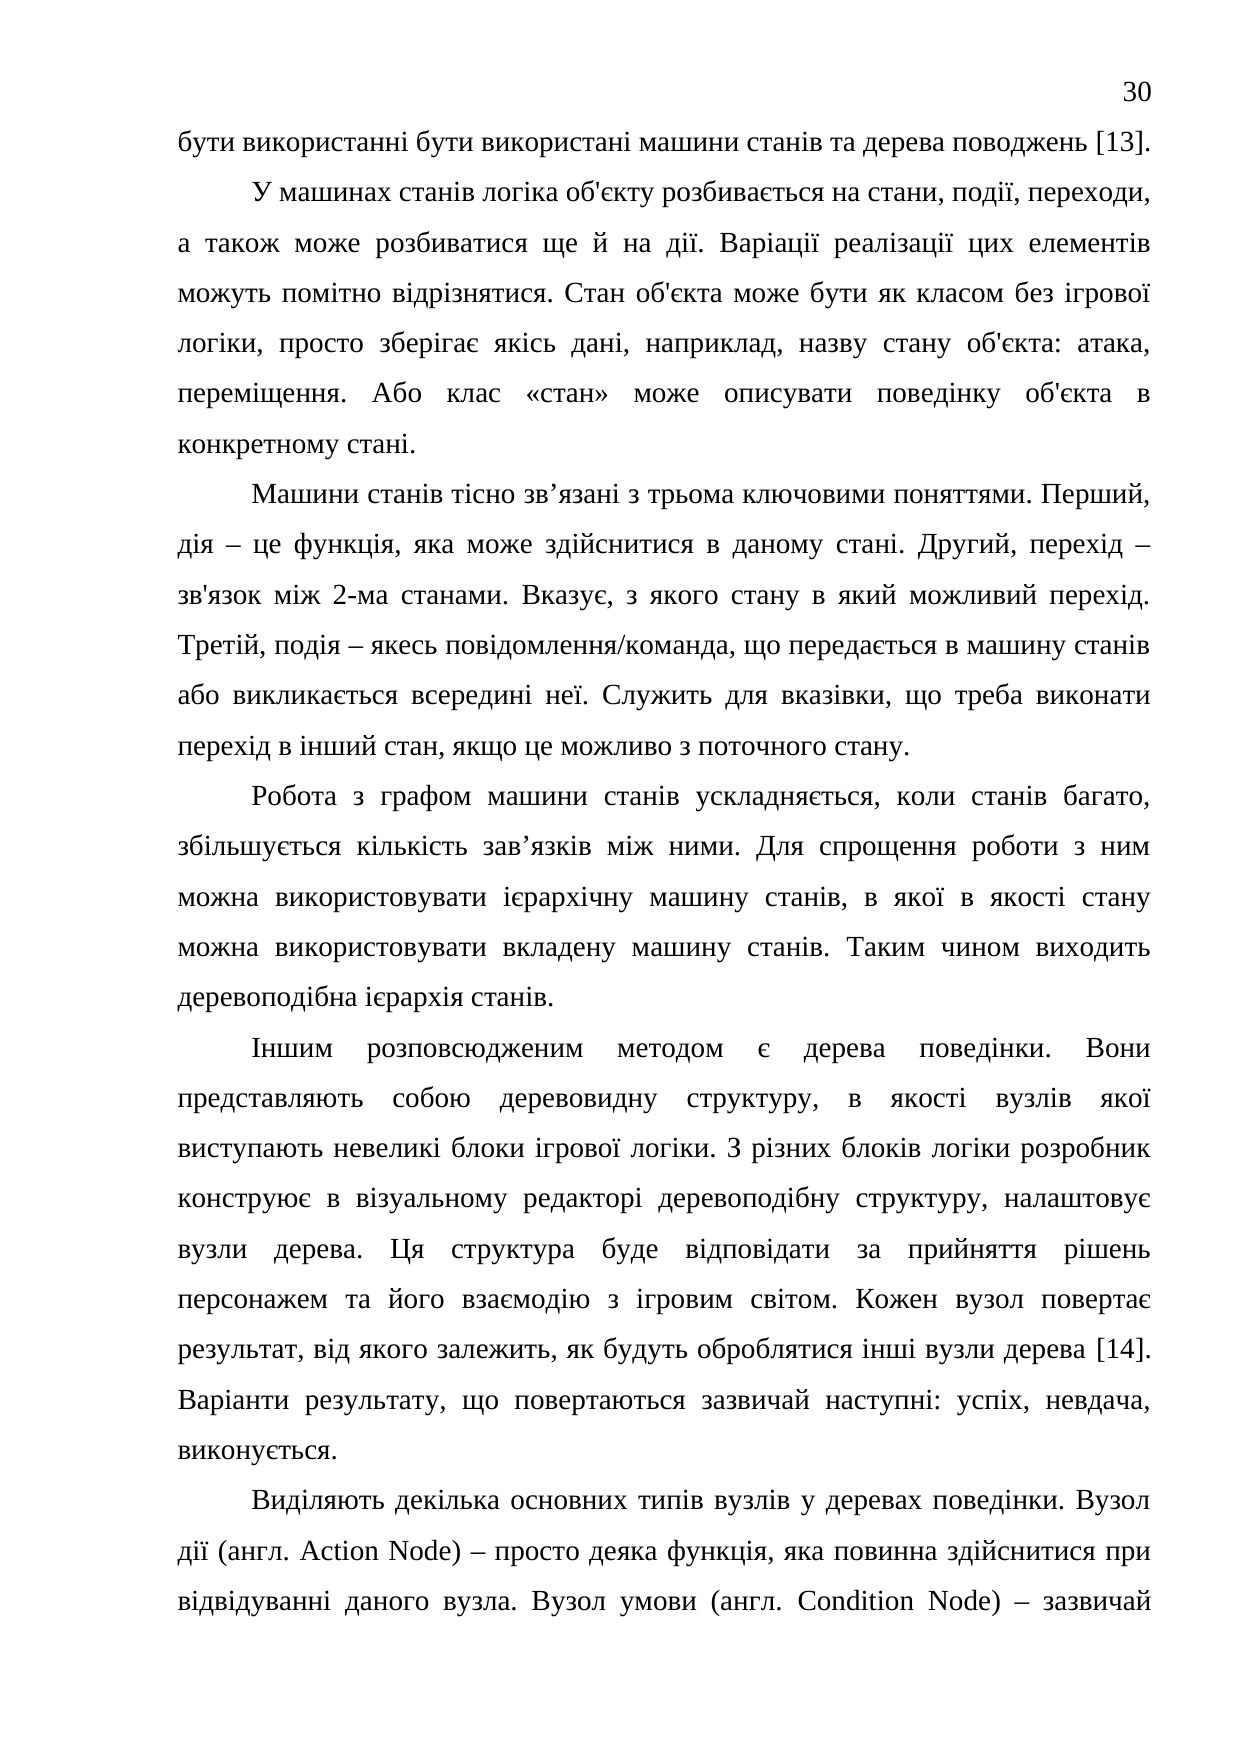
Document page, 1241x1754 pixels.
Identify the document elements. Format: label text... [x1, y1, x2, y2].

text Машини станів тісно зв’язані з трьома ключовими поняттями. Перший, дія – це функція, яка може здійснитися в даному стані. Другий, перехід – зв'язок між 2-ма станами. Вказує, з якого стану в який можливий перехід. Третій, подія – якесь повідомлення/команда, що передається в машину станів або викликається всередині неї. Служить для вказівки, що треба виконати перехід в інший стан, якщо це можливо з поточного стану. [177, 476, 1152, 761]
text У машинах станів логіка об'єкту розбивається на стани, події, переходи, а також може розбиватися ще й на дії. Варіації реалізації цих елементів можуть помітно відрізнятися. Стан об'єкта може бути як класом без ігрової логіки, просто зберігає якісь дані, наприклад, назву стану об'єкта: атака, переміщення. Або клас «стан» може описувати поведінку об'єкта в конкретному стані. [177, 174, 1152, 459]
text Робота з графом машини станів ускладняється, коли станів багато, збільшується кількість зав’язків між ними. Для спрощення роботи з ним можна використовувати ієрархічну машину станів, в якої в якості стану можна використовувати вкладену машину станів. Таким чином виходить деревоподібна ієрархія станів. [177, 778, 1152, 1013]
text Іншим розповсюдженим методом є дерева поведінки. Вони представляють собою деревовидну структуру, в якості вузлів якої виступають невеликі блоки ігрової логіки. З різних блоків логіки розробник конструює в візуальному редакторі деревоподібну структуру, налаштовує вузли дерева. Ця структура буде відповідати за прийняття рішень персонажем та його взаємодію з ігровим світом. Кожен вузол повертає результат, від якого залежить, як будуть оброблятися інші вузли дерева [14]. Варіанти результату, що повертаються зазвичай наступні: успіх, невдача, виконується. [177, 1030, 1152, 1466]
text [177, 1482, 1152, 1617]
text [177, 124, 1152, 158]
